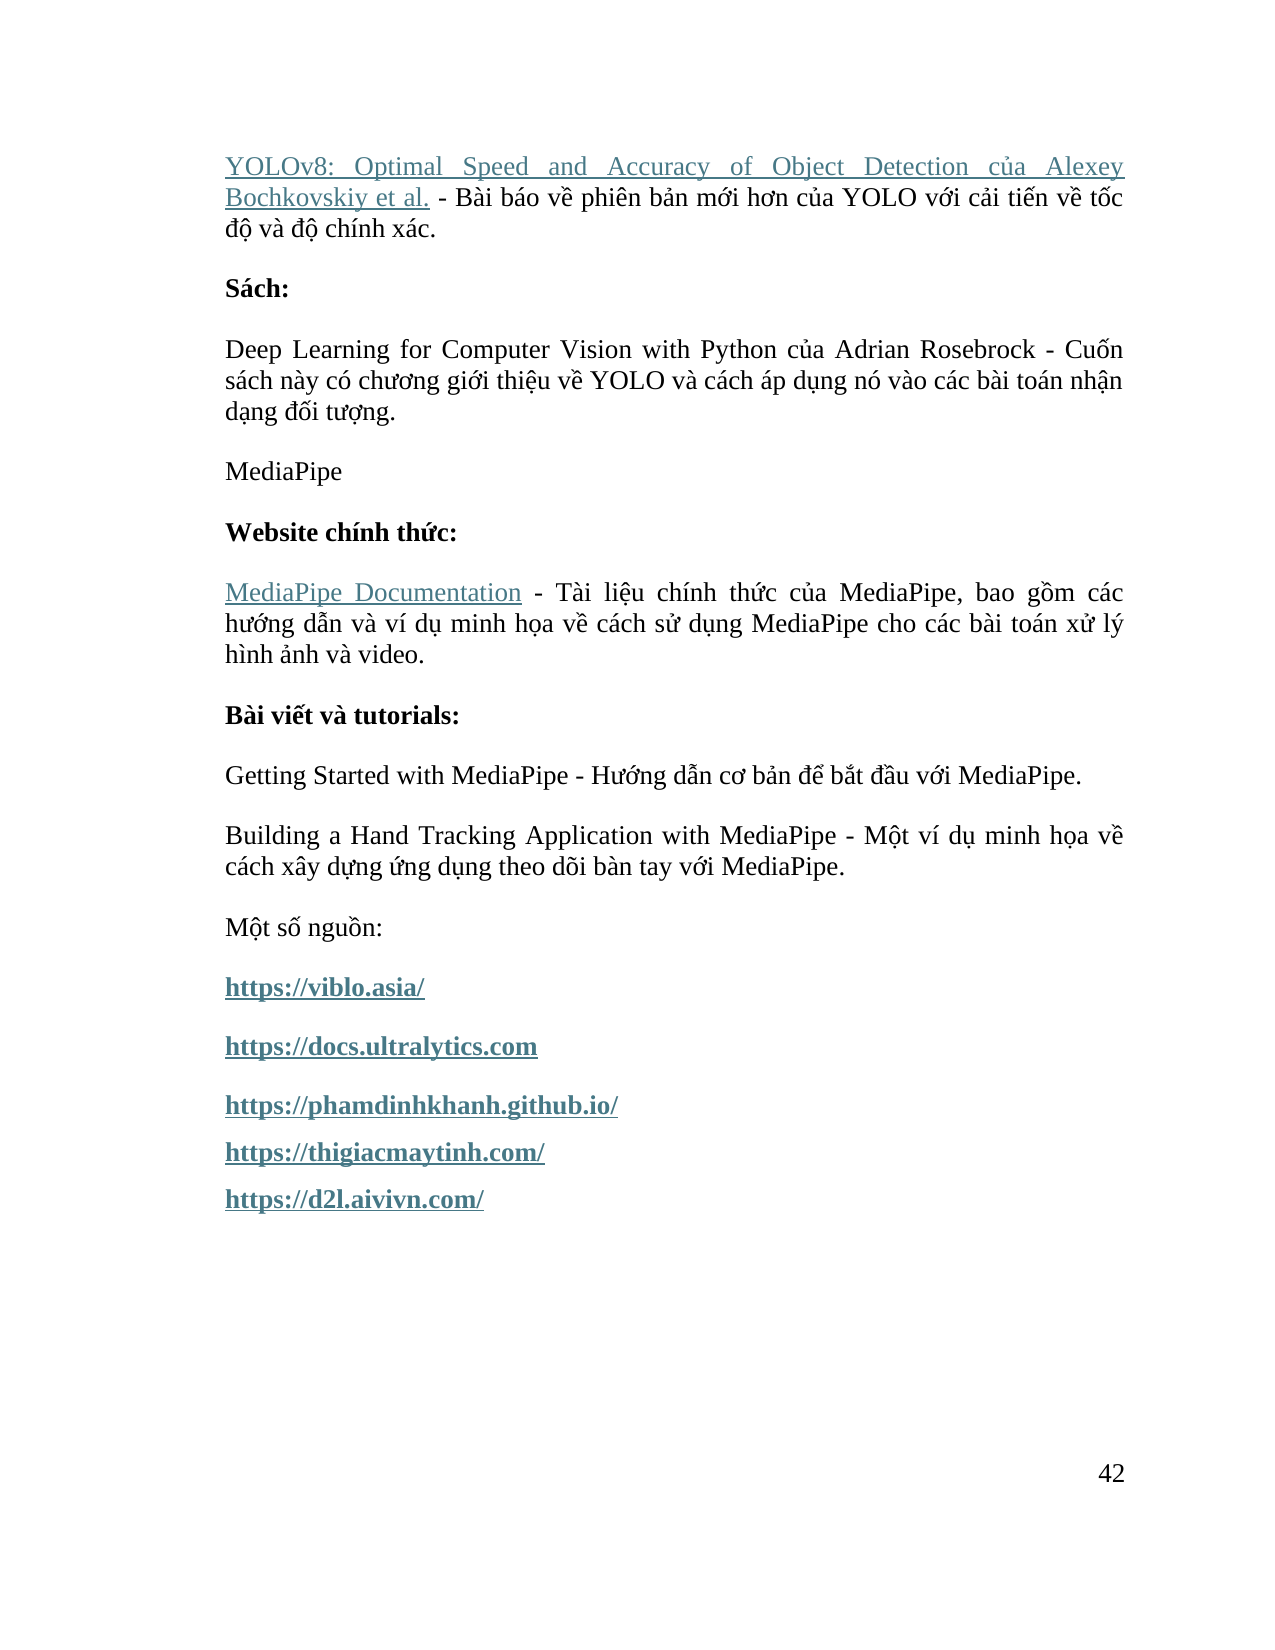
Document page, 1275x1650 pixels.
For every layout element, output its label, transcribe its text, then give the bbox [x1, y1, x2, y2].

text Building a Hand Tracking Application with MediaPipe - Một ví dụ minh họa về cách xây dựng ứng dụng theo dõi bàn tay với MediaPipe. [225, 819, 1125, 882]
list https://d2l.aivivn.com/ [150, 1183, 1125, 1214]
list https://thigiacmaytinh.com/ [150, 1136, 1125, 1167]
list https://phamdinhkhanh.github.io/ [150, 1089, 1125, 1121]
text MediaPipe Documentation - Tài liệu chính thức của MediaPipe, bao gồm các hướng dẫn và ví dụ minh họa về cách sử dụng MediaPipe cho các bài toán xử lý hình ảnh và video. [225, 576, 1125, 669]
text YOLOv8: Optimal Speed and Accuracy of Object Detection của Alexey Bochkovskiy et al. - Bài báo về phiên bản mới hơn của YOLO với cải tiến về tốc độ và độ chính xác. [225, 150, 1125, 177]
text Sách: [225, 273, 1125, 304]
text Deep Learning for Computer Vision with Python của Adrian Rosebrock - Cuốn sách này có chương giới thiệu về YOLO và cách áp dụng nó vào các bài toán nhận dạng đối tượng. [225, 333, 1125, 426]
text https://docs.ultralytics.com [150, 1030, 1125, 1061]
text Website chính thức: [225, 516, 1125, 547]
text Một số nguồn: [225, 911, 1125, 942]
list https://viblo.asia/ [225, 971, 1125, 1002]
text MediaPipe [225, 456, 1125, 487]
text Bài viết và tutorials: [225, 699, 1125, 730]
text Getting Started with MediaPipe - Hướng dẫn cơ bản để bắt đầu với MediaPipe. [225, 759, 1125, 790]
text YOLOv8: Optimal Speed and Accuracy of Object Detection của Alexey Bochkovskiy et al. - Bài báo về phiên bản mới hơn của YOLO với cải tiến về tốc độ và độ chính xác. [225, 179, 1125, 243]
